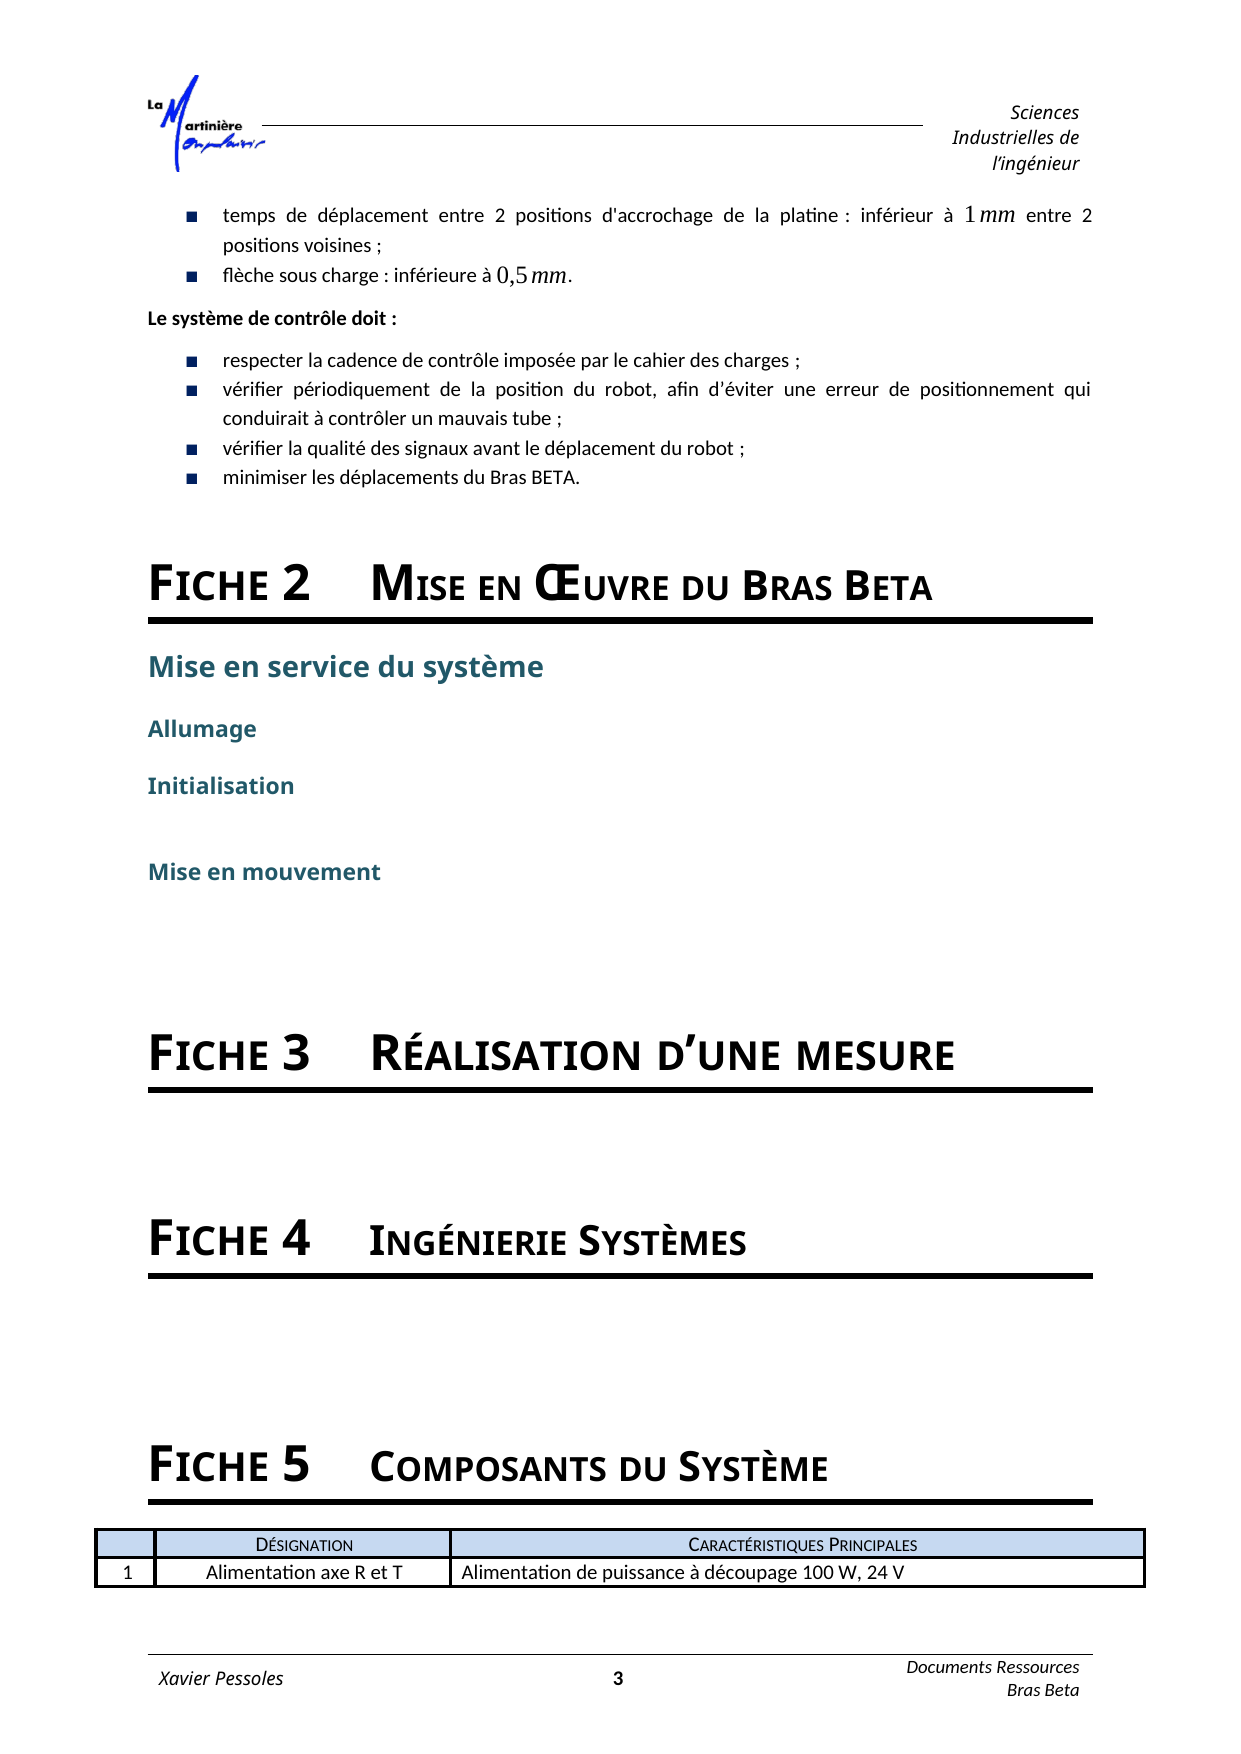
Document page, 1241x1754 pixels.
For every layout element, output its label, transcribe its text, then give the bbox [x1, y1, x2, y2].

list vérifier la qualité des signaux avant le déplacement du robot ; [185, 435, 1093, 460]
subtitle Réalisation d’une mesure [148, 1016, 1093, 1087]
subtitle Composants du Système [148, 1428, 1093, 1499]
list respecter la cadence de contrôle imposée par le cahier des charges ; [185, 347, 1093, 373]
list flèche sous charge : inférieure à . [185, 262, 1093, 289]
list vérifier périodiquement de la position du robot, afin d’éviter une erreur de positionnement qui conduirait à contrôler un mauvais tube ; [185, 376, 1093, 431]
list minimiser les déplacements du Bras BETA. [185, 464, 1093, 489]
table_cell 1 [98, 1559, 153, 1585]
subtitle Ingénierie Systèmes [148, 1202, 1093, 1273]
text Le système de contrôle doit : [148, 306, 1093, 331]
subtitle Initialisation [148, 769, 1093, 801]
table_header [98, 1531, 153, 1556]
subtitle Mise en mouvement [148, 856, 1093, 887]
subtitle Allumage [148, 713, 1093, 744]
subtitle Mise en Œuvre du Bras Beta [148, 547, 1093, 617]
subtitle Mise en service du système [148, 646, 1093, 686]
table_cell Alimentation axe R et T [157, 1559, 449, 1585]
picture [147, 75, 266, 172]
list temps de déplacement entre 2 positions d'accrochage de la platine : inférieur à entre 2 positions voisines ; [185, 201, 1093, 258]
table_header Désignation [157, 1531, 449, 1556]
table_cell Alimentation de puissance à découpage 100 W, 24 V [452, 1559, 1143, 1585]
table_header Caractéristiques Principales [452, 1531, 1143, 1556]
